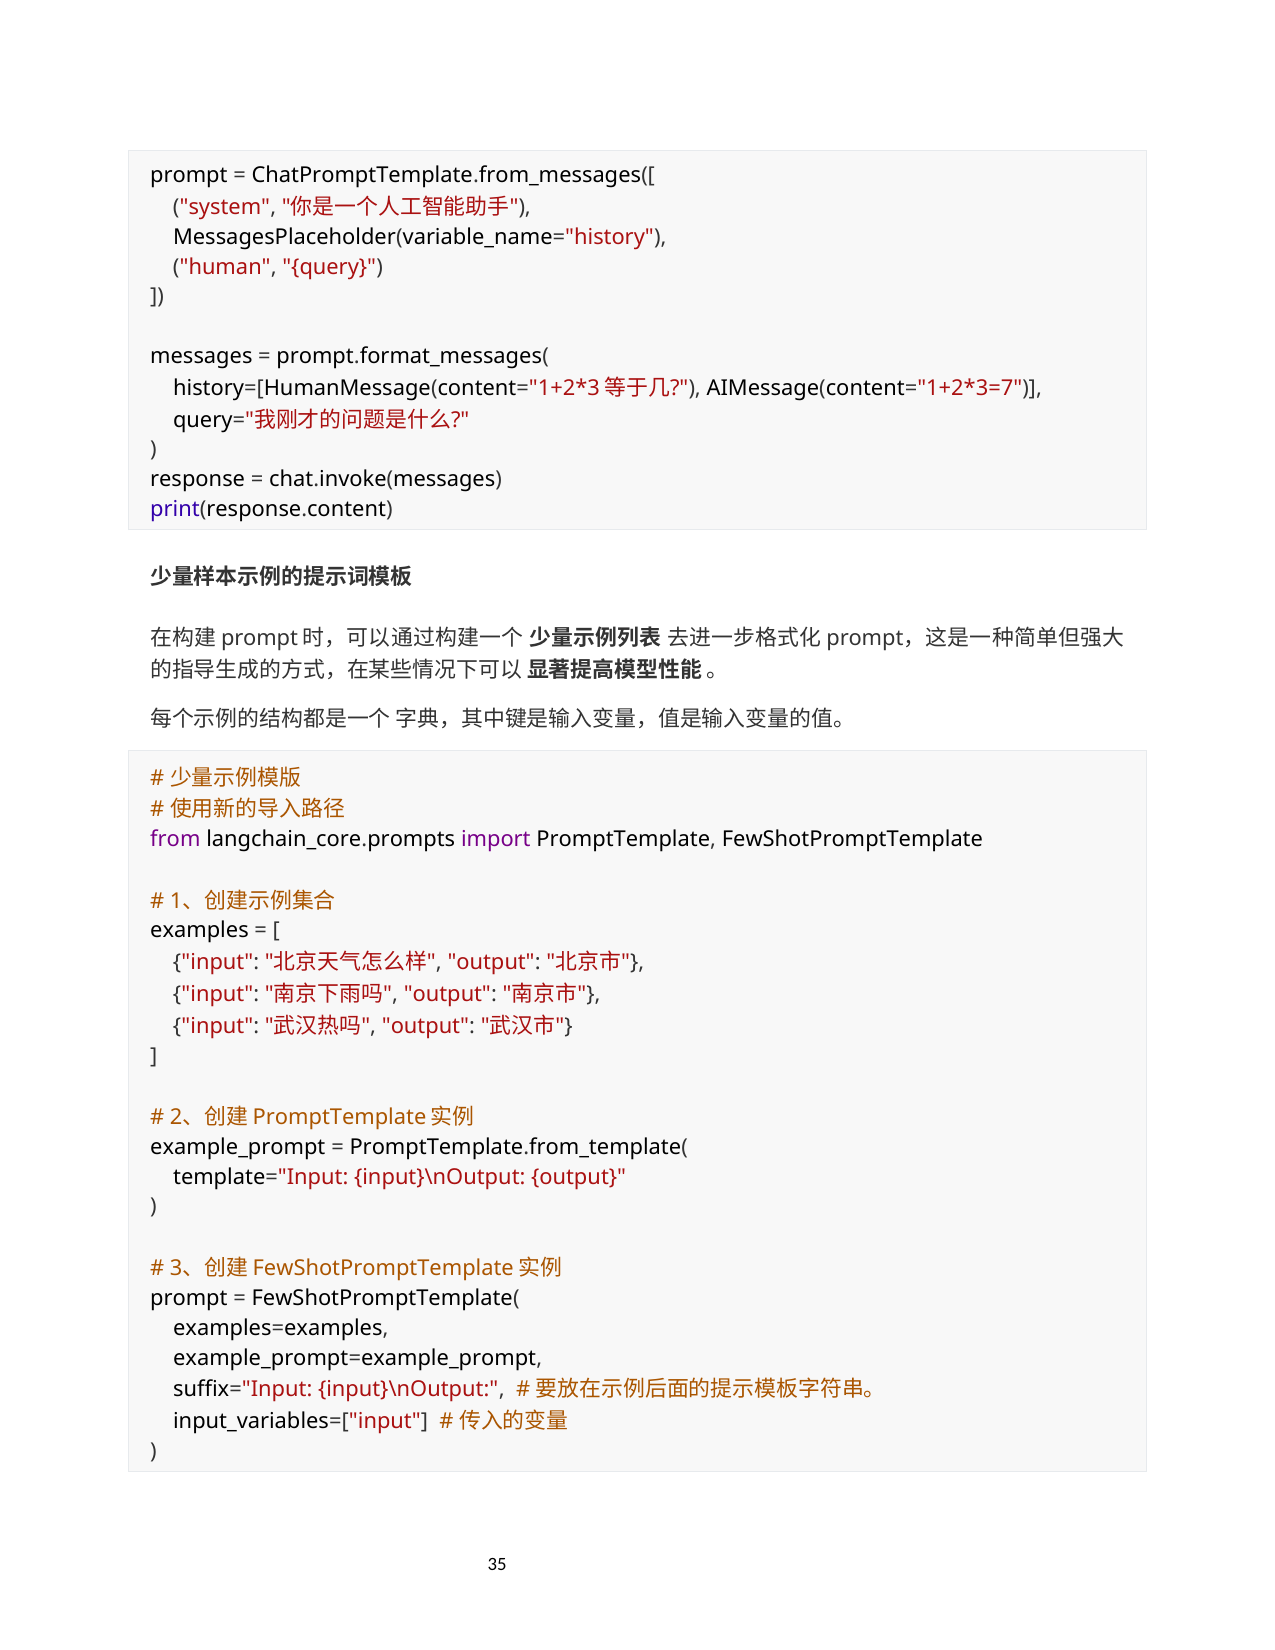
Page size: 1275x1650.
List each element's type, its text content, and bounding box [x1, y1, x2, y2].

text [129, 151, 1146, 529]
text 在构建prompt时，可以通过构建一个 少量示例列表 去进一步格式化prompt，这是一种简单但强大的指导生成的方式，在某些情况下可以 显著提高模型性能 。 [150, 620, 1125, 683]
text 每个示例的结构都是一个 字典，其中键是输入变量，值是输入变量的值。 [150, 701, 1125, 733]
subtitle 少量样本示例的提示词模板 [150, 559, 1125, 591]
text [129, 751, 1146, 1471]
